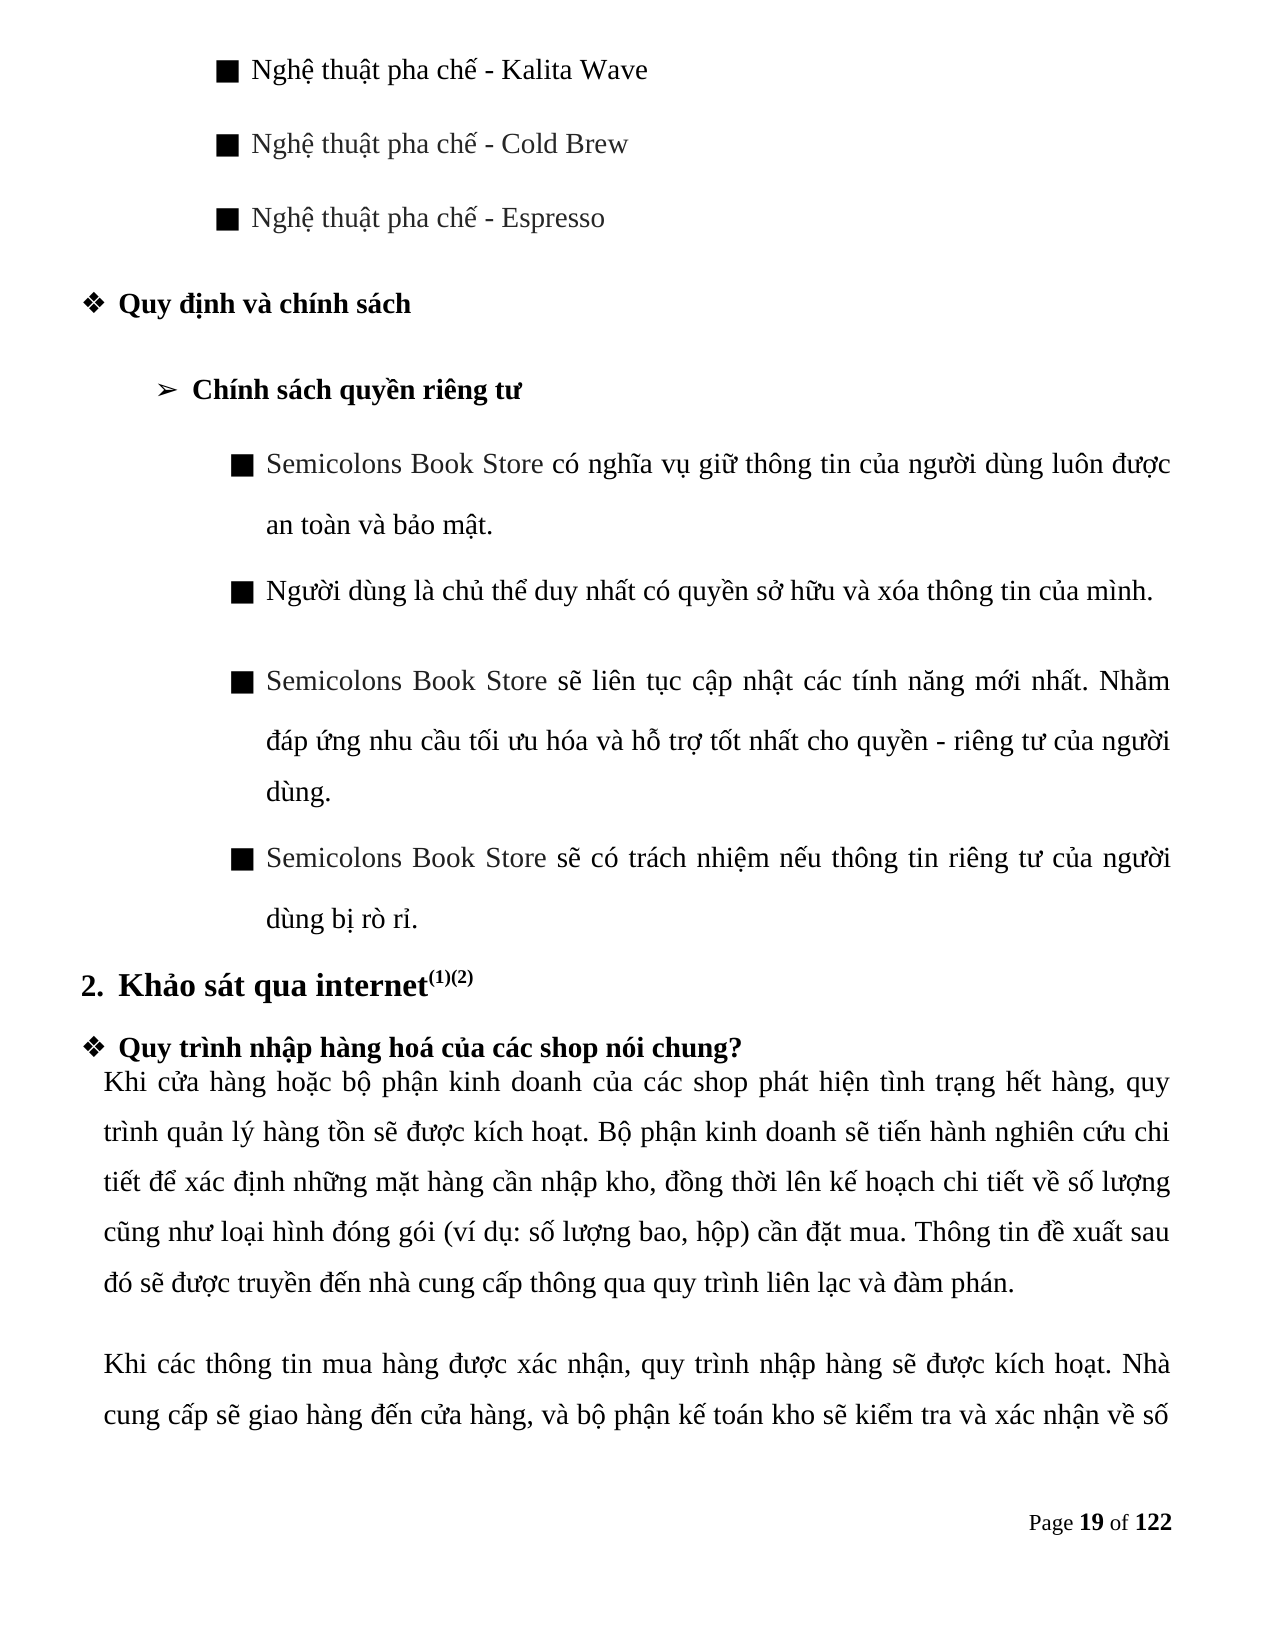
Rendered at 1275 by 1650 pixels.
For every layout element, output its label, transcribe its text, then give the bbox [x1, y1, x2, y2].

subtitle Chính sách quyền riêng tư [154, 356, 1172, 416]
text Khi cửa hàng hoặc bộ phận kinh doanh của các shop phát hiện tình trạng hết hàng, quy trình quản lý hàng tồn sẽ được kích hoạt. Bộ phận kinh doanh sẽ tiến hành nghiên cứu chi tiết để xác định những mặt hàng cần nhập kho, đồng thời lên kế hoạch chi tiết về số lượng cũng như loại hình đóng gói (ví dụ: số lượng bao, hộp) cần đặt mua. Thông tin đề xuất sau đó sẽ được truyền đến nhà cung cấp thông qua quy trình liên lạc và đàm phán. [103, 1064, 1172, 1298]
subtitle Quy định và chính sách [81, 270, 1172, 330]
list Semicolons Book Store sẽ có trách nhiệm nếu thông tin riêng tư của người dùng bị rò rỉ. [228, 824, 1172, 934]
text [103, 1346, 1172, 1430]
subtitle Quy trình nhập hàng hoá của các shop nói chung? [81, 1030, 1172, 1064]
list Người dùng là chủ thể duy nhất có quyền sở hữu và xóa thông tin của mình. [228, 557, 1172, 617]
list Semicolons Book Store có nghĩa vụ giữ thông tin của người dùng luôn được an toàn và bảo mật. [228, 430, 1172, 541]
list Nghệ thuật pha chế - Espresso [213, 184, 1172, 244]
subtitle Khảo sát qua internet(1)(2) [81, 965, 1172, 1004]
list Nghệ thuật pha chế - Kalita Wave [213, 36, 1172, 96]
list Nghệ thuật pha chế - Cold Brew [213, 110, 1172, 170]
list Semicolons Book Store sẽ liên tục cập nhật các tính năng mới nhất. Nhằm đáp ứng nhu cầu tối ưu hóa và hỗ trợ tốt nhất cho quyền - riêng tư của người dùng. [228, 647, 1172, 807]
